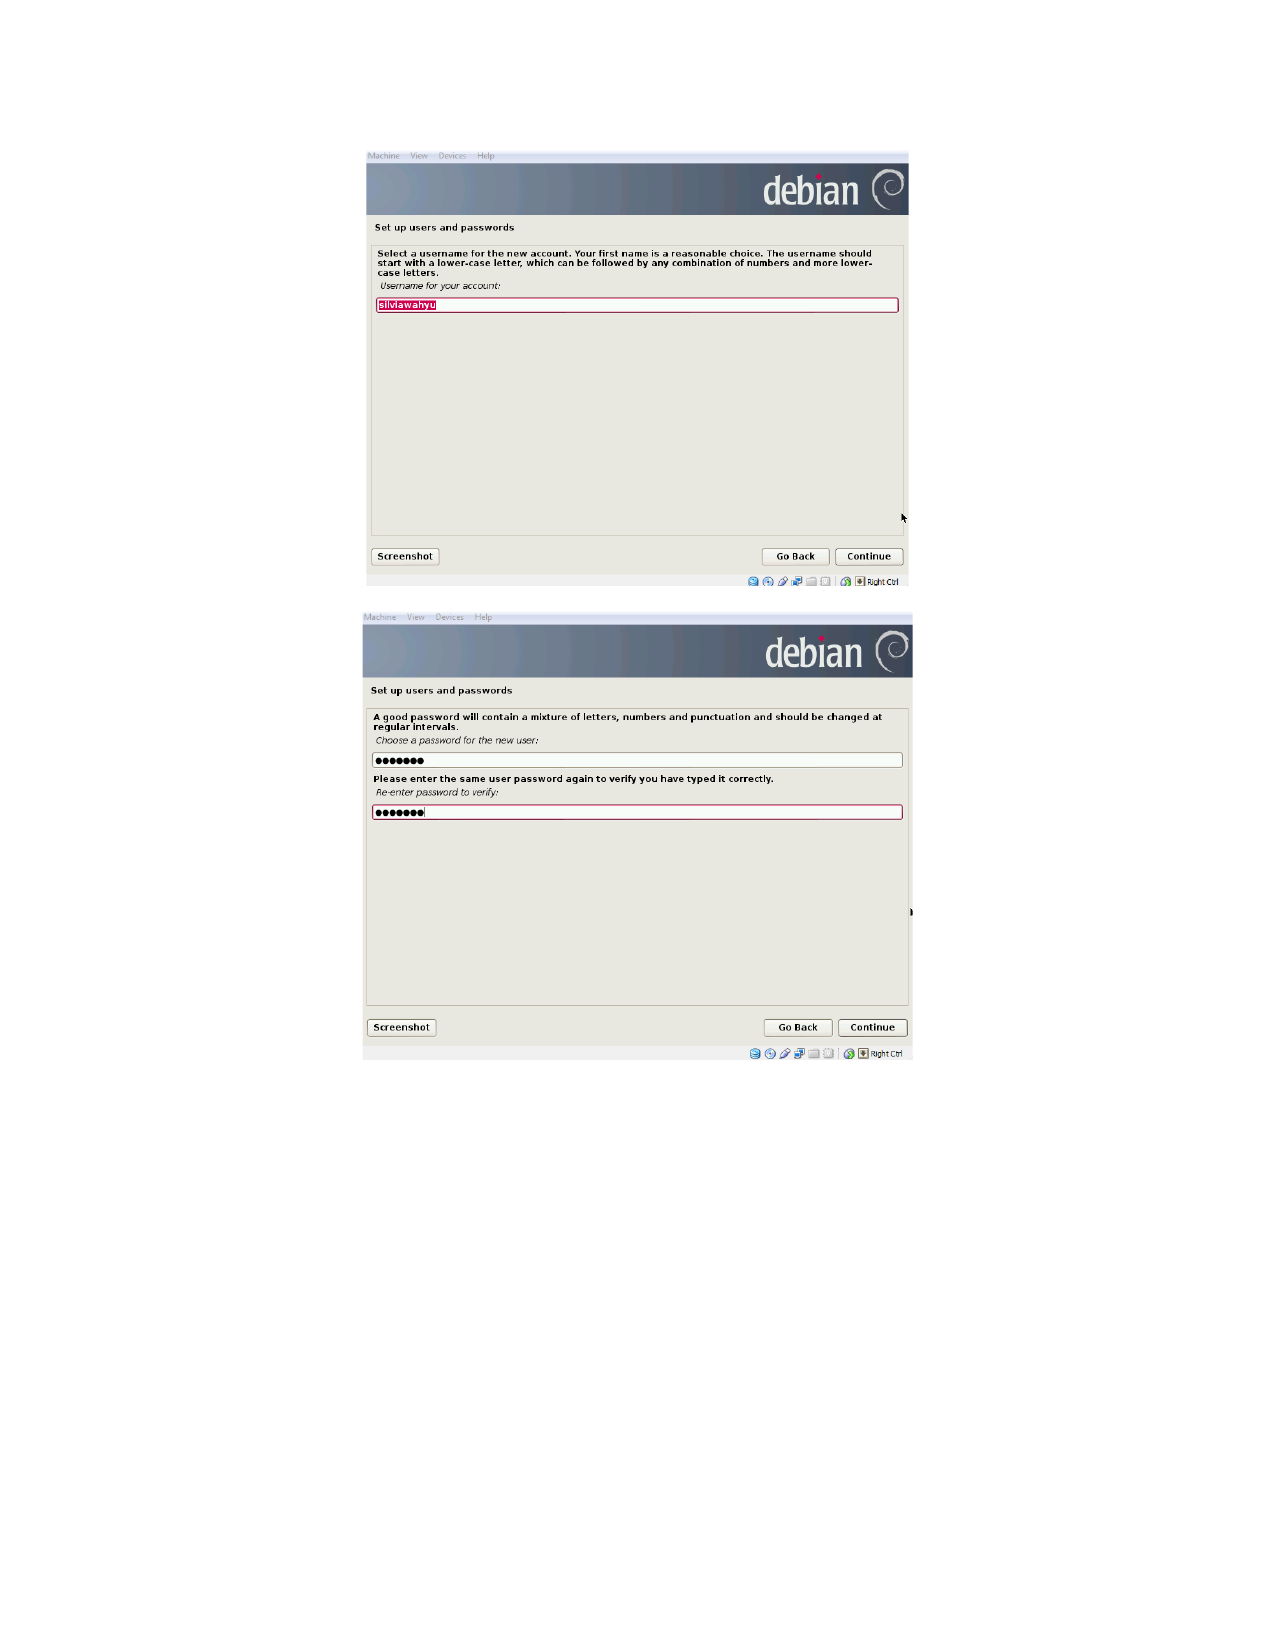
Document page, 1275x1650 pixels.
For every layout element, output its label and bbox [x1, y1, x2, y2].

picture [366, 150, 909, 586]
picture [362, 611, 913, 1060]
